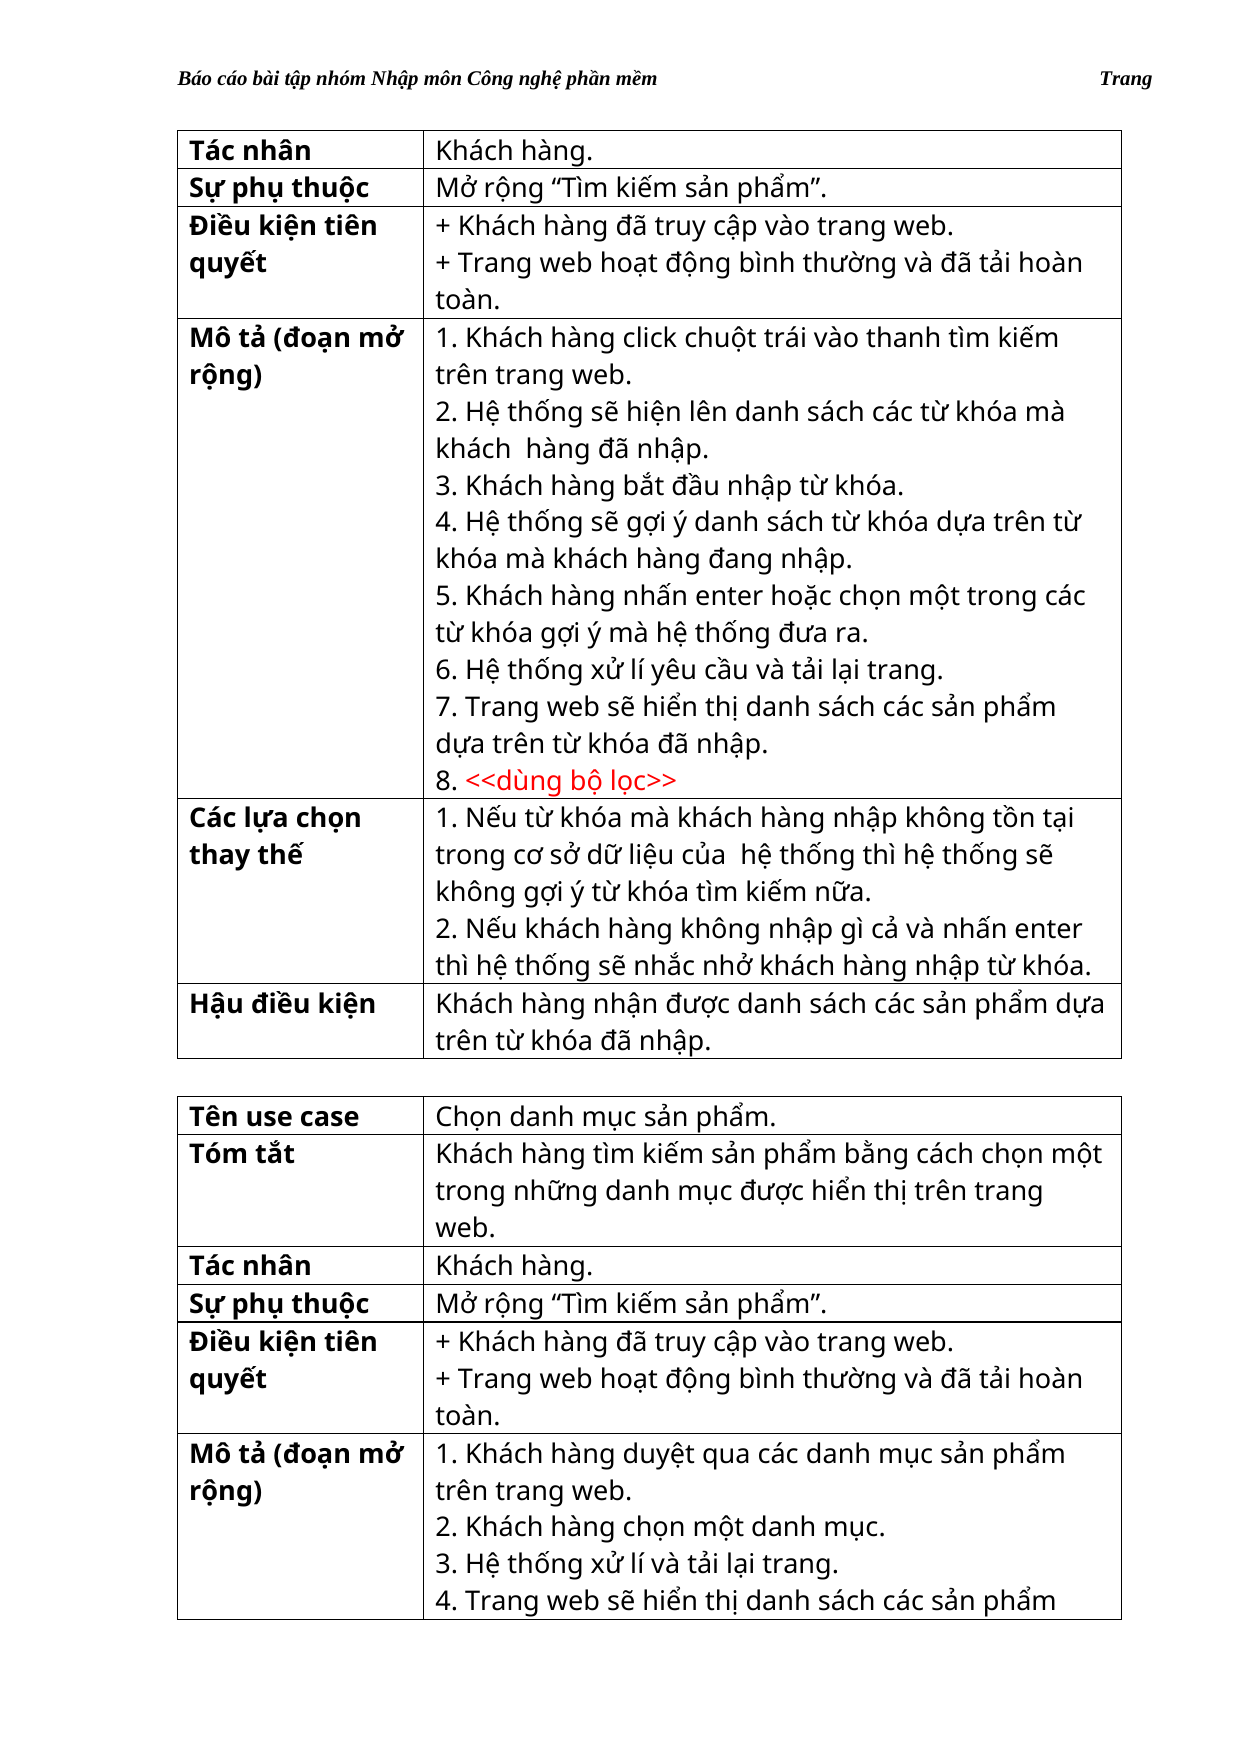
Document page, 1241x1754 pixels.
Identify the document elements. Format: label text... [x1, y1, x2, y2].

table_header Tên use case [178, 1097, 423, 1134]
table_cell Tác nhân [178, 1247, 423, 1283]
table_cell 1. Khách hàng click chuột trái vào thanh tìm kiếm trên trang web. 2. Hệ thống sẽ hiện lên danh sách các từ khóa mà khách hàng đã nhập. 3. Khách hàng bắt đầu nhập từ khóa. 4. Hệ thống sẽ gợi ý danh sách từ khóa dựa trên từ khóa mà khách hàng đang nhập. 5. Khách hàng nhấn enter hoặc chọn một trong các từ khóa gợi ý mà hệ thống đưa ra. 6. Hệ thống xử lí yêu cầu và tải lại trang. 7. Trang web sẽ hiển thị danh sách các sản phẩm dựa trên từ khóa đã nhập. 8. <<dùng bộ lọc>> [424, 319, 1121, 798]
table_header Chọn danh mục sản phẩm. [424, 1097, 1121, 1134]
table_cell 1. Nếu từ khóa mà khách hàng nhập không tồn tại trong cơ sở dữ liệu của hệ thống thì hệ thống sẽ không gợi ý từ khóa tìm kiếm nữa. 2. Nếu khách hàng không nhập gì cả và nhấn enter thì hệ thống sẽ nhắc nhở khách hàng nhập từ khóa. [424, 799, 1121, 983]
table_cell Khách hàng nhận được danh sách các sản phẩm dựa trên từ khóa đã nhập. [424, 984, 1121, 1058]
table_cell Mô tả (đoạn mở rộng) [178, 319, 423, 798]
table_cell Các lựa chọn thay thế [178, 799, 423, 983]
table_cell Tóm tắt [178, 1135, 423, 1246]
table_cell Điều kiện tiên quyết [178, 207, 423, 317]
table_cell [424, 1434, 1121, 1618]
table_cell Mở rộng “Tìm kiếm sản phẩm”. [424, 169, 1121, 206]
table_cell Sự phụ thuộc [178, 169, 423, 206]
table_cell + Khách hàng đã truy cập vào trang web. + Trang web hoạt động bình thường và đã tải hoàn toàn. [424, 1323, 1121, 1433]
table_cell Sự phụ thuộc [178, 1285, 423, 1321]
table_cell Mở rộng “Tìm kiếm sản phẩm”. [424, 1285, 1121, 1321]
table_cell Khách hàng tìm kiếm sản phẩm bằng cách chọn một trong những danh mục được hiển thị trên trang web. [424, 1135, 1121, 1246]
table_cell Điều kiện tiên quyết [178, 1323, 423, 1433]
table_cell + Khách hàng đã truy cập vào trang web. + Trang web hoạt động bình thường và đã tải hoàn toàn. [424, 207, 1121, 317]
table_cell Khách hàng. [424, 131, 1121, 168]
table_cell Tác nhân [178, 131, 423, 168]
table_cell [178, 1434, 423, 1618]
table_cell Hậu điều kiện [178, 984, 423, 1058]
table_cell Khách hàng. [424, 1247, 1121, 1283]
